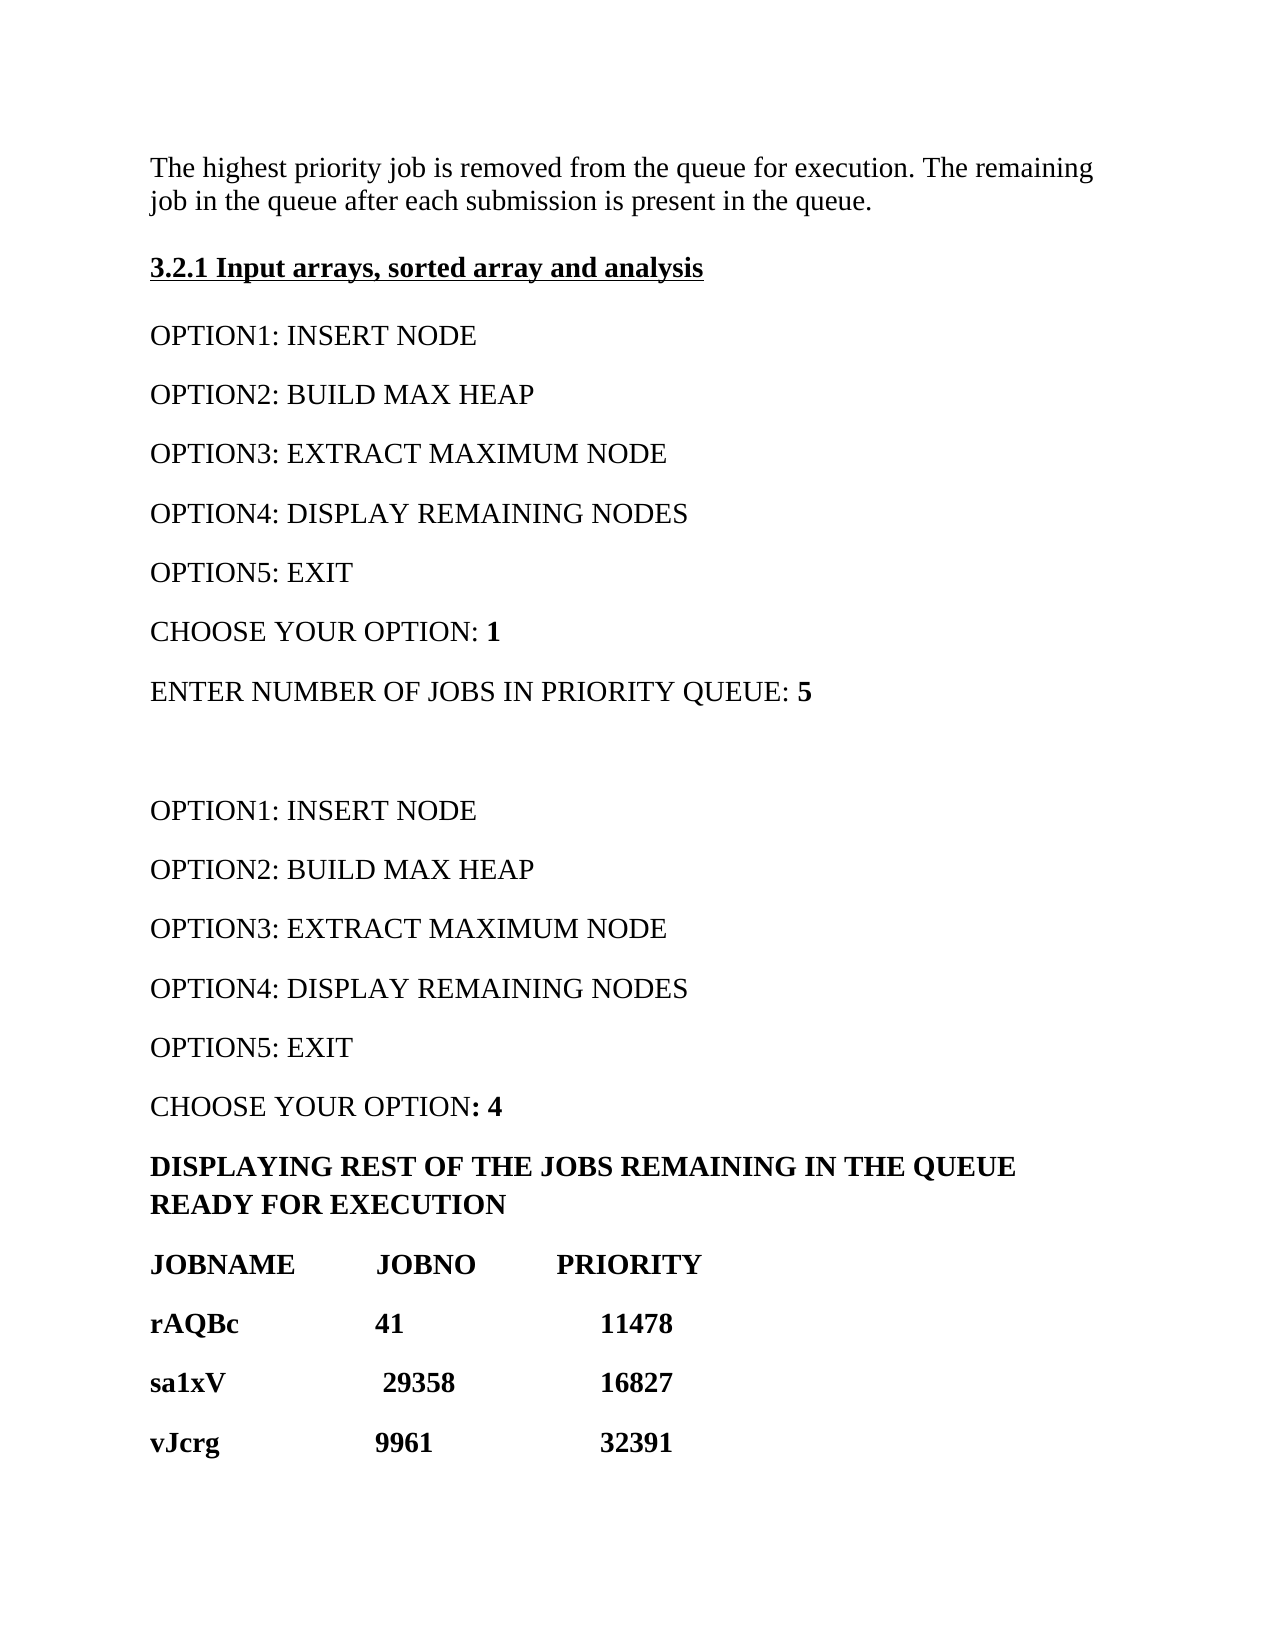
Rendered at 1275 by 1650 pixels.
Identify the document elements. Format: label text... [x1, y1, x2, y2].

text JOBNAME JOBNO PRIORITY [150, 1247, 1125, 1280]
text OPTION1: INSERT NODE [150, 793, 1125, 826]
text DISPLAYING REST OF THE JOBS REMAINING IN THE QUEUE READY FOR EXECUTION [150, 1149, 1125, 1221]
text The highest priority job is removed from the queue for execution. The remaining job in the queue after each submission is present in the queue. [150, 150, 1125, 217]
text rAQBc 41 11478 [150, 1306, 1125, 1340]
text OPTION3: EXTRACT MAXIMUM NODE [150, 911, 1125, 945]
text ENTER NUMBER OF JOBS IN PRIORITY QUEUE: 5 [150, 674, 1125, 707]
text OPTION2: BUILD MAX HEAP [150, 852, 1125, 886]
text sa1xV 29358 16827 [150, 1366, 1125, 1399]
text OPTION1: INSERT NODE [150, 318, 1125, 351]
text vJcrg 9961 32391 [150, 1425, 1125, 1458]
text OPTION5: EXIT [150, 1030, 1125, 1064]
text OPTION4: DISPLAY REMAINING NODES [150, 971, 1125, 1004]
text CHOOSE YOUR OPTION: 1 [150, 614, 1125, 648]
text CHOOSE YOUR OPTION: 4 [150, 1089, 1125, 1123]
text OPTION4: DISPLAY REMAINING NODES [150, 496, 1125, 529]
text 3.2.1 Input arrays, sorted array and analysis [150, 251, 1125, 284]
text OPTION5: EXIT [150, 555, 1125, 589]
text OPTION3: EXTRACT MAXIMUM NODE [150, 436, 1125, 470]
text OPTION2: BUILD MAX HEAP [150, 377, 1125, 411]
